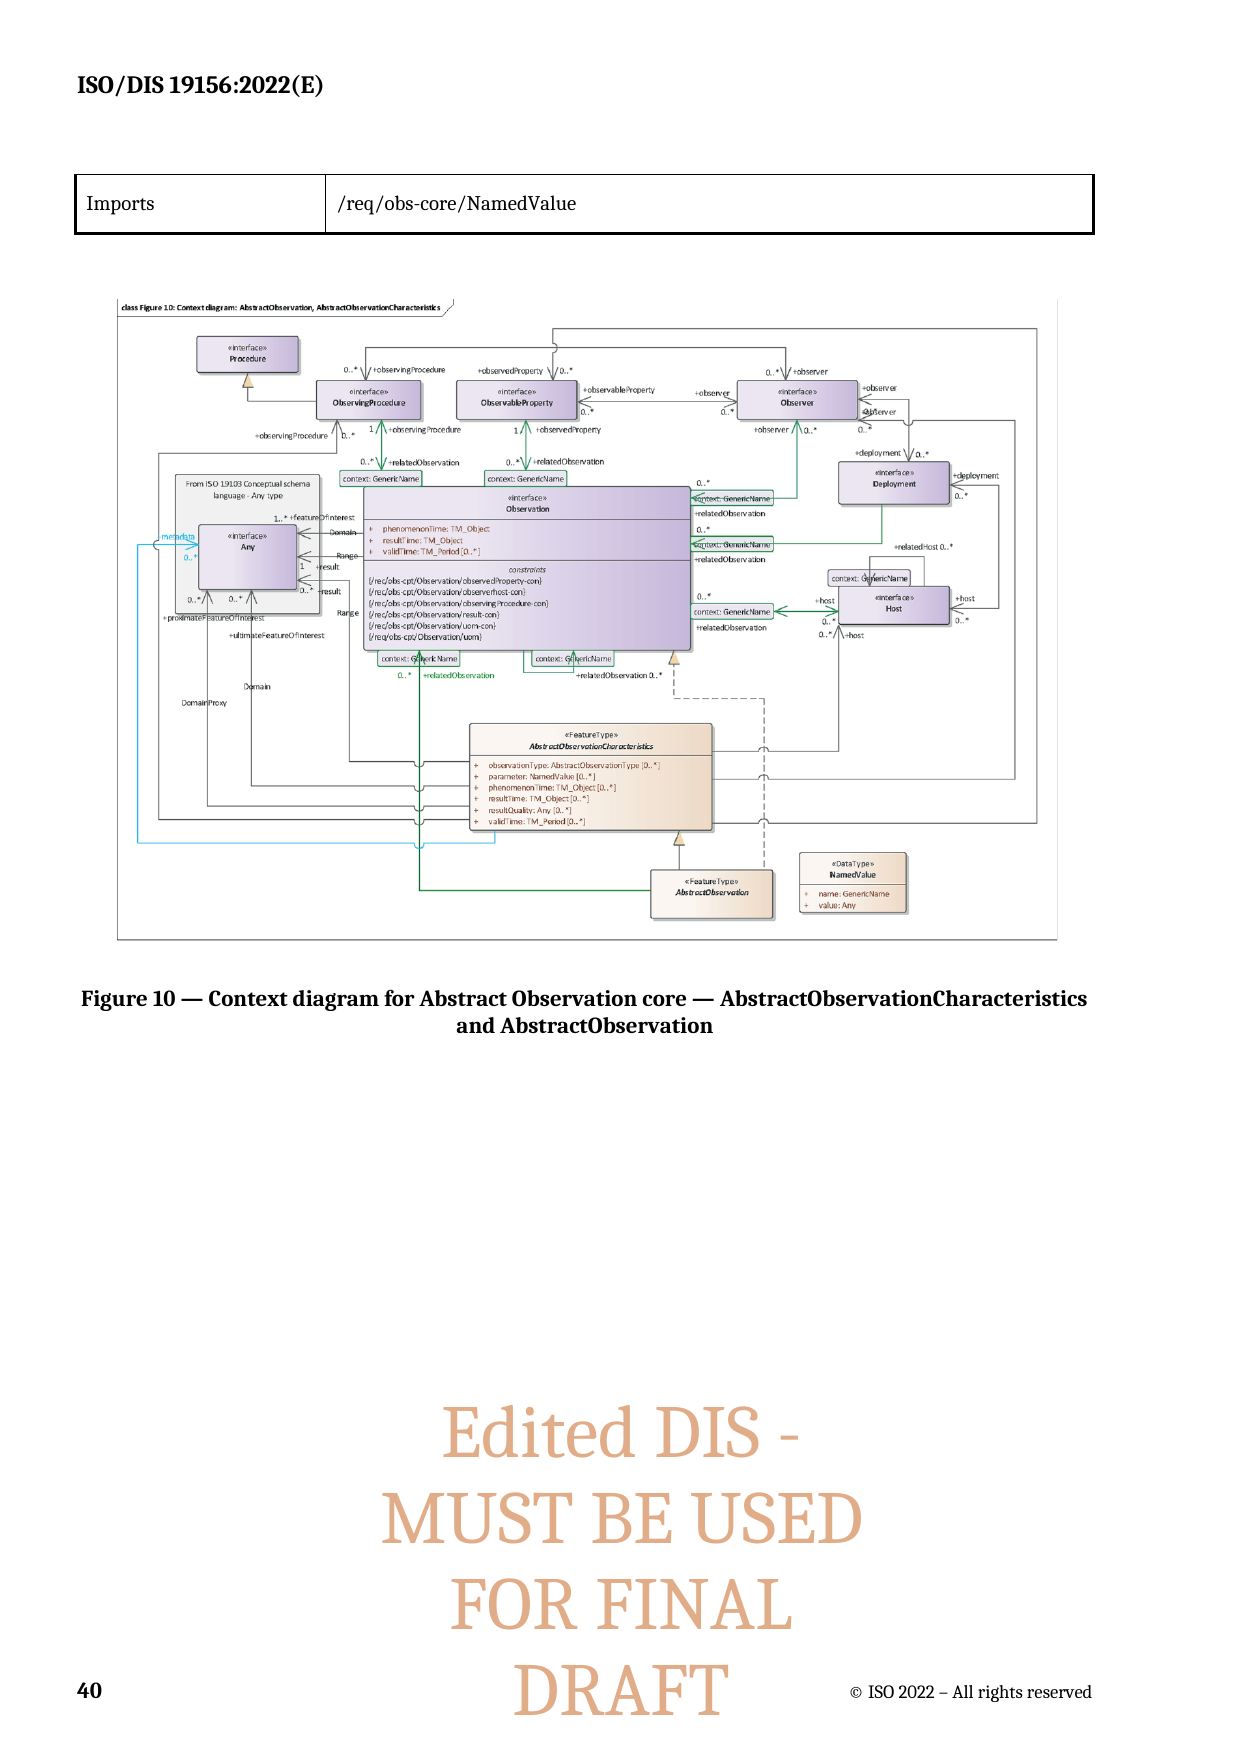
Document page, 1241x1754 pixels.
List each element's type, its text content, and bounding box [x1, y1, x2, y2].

table_cell Imports [77, 175, 325, 232]
title Figure 10 — Context diagram for Abstract Observation core — AbstractObservationCharacteristics and AbstractObservation [77, 986, 1092, 1039]
picture [111, 299, 1058, 949]
table_cell /req/obs-core/NamedValue [326, 175, 1092, 232]
